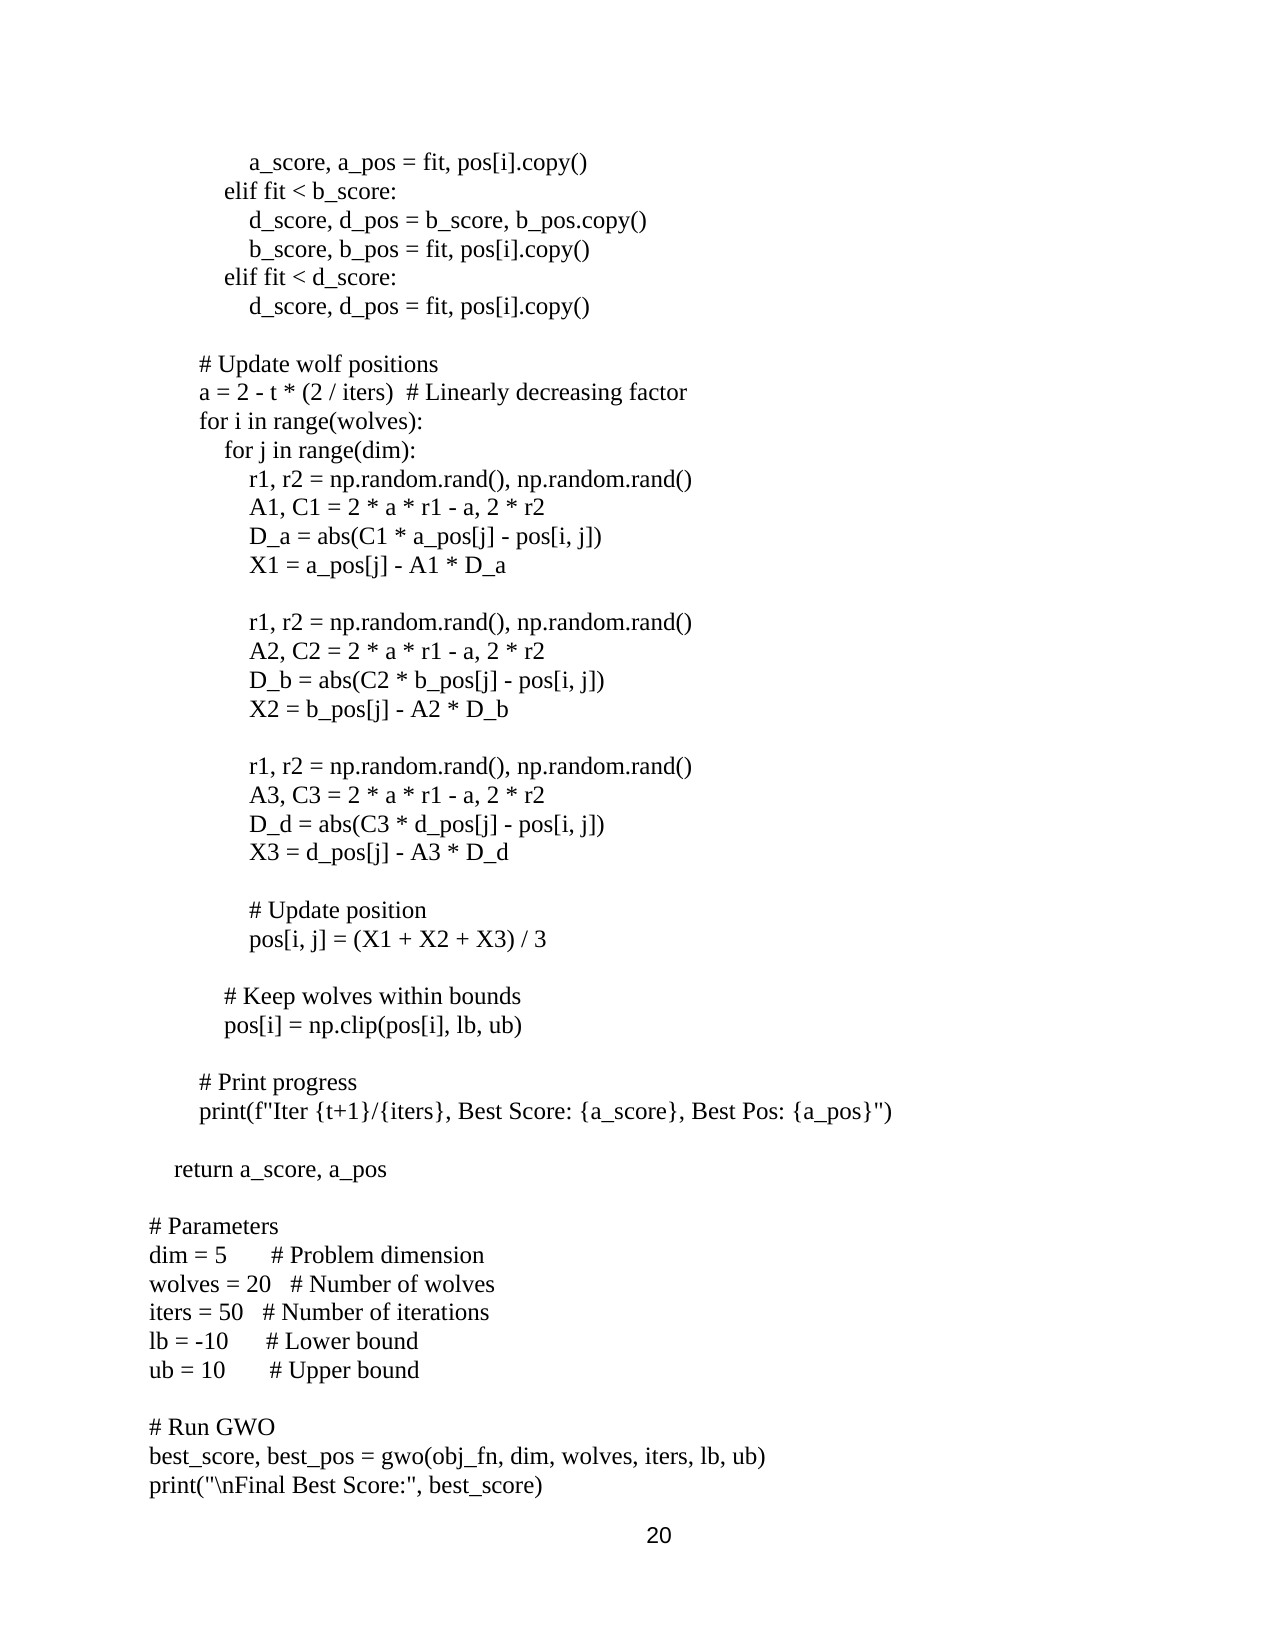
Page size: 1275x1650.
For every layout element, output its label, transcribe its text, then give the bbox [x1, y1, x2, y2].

text D_a = abs(C1 * a_pos[j] - pos[i, j]) [149, 521, 1169, 550]
text A3, C3 = 2 * a * r1 - a, 2 * r2 [149, 780, 1169, 809]
text # Update position [149, 895, 1169, 924]
text d_score, d_pos = b_score, b_pos.copy() [149, 205, 1169, 234]
text # Keep wolves within bounds [149, 981, 1169, 1010]
text A2, C2 = 2 * a * r1 - a, 2 * r2 [149, 636, 1169, 665]
text pos[i, j] = (X1 + X2 + X3) / 3 [149, 924, 1169, 952]
text return a_score, a_pos [149, 1154, 1169, 1182]
text b_score, b_pos = fit, pos[i].copy() [149, 234, 1169, 262]
text # Parameters [149, 1211, 1169, 1240]
text X3 = d_pos[j] - A3 * D_d [149, 837, 1169, 866]
text r1, r2 = np.random.rand(), np.random.rand() [149, 751, 1169, 780]
text iters = 50 # Number of iterations [149, 1297, 1169, 1326]
text D_b = abs(C2 * b_pos[j] - pos[i, j]) [149, 665, 1169, 694]
text dim = 5 # Problem dimension [149, 1240, 1169, 1269]
text d_score, d_pos = fit, pos[i].copy() [149, 291, 1169, 320]
text D_d = abs(C3 * d_pos[j] - pos[i, j]) [149, 809, 1169, 837]
text # Update wolf positions [149, 349, 1169, 377]
text elif fit < b_score: [149, 176, 1169, 205]
text a = 2 - t * (2 / iters) # Linearly decreasing factor [149, 377, 1169, 406]
text ub = 10 # Upper bound [149, 1355, 1169, 1384]
text # Run GWO [149, 1412, 1169, 1441]
text # Print progress [149, 1067, 1169, 1096]
text r1, r2 = np.random.rand(), np.random.rand() [149, 607, 1169, 636]
text for j in range(dim): [149, 435, 1169, 464]
text X1 = a_pos[j] - A1 * D_a [149, 550, 1169, 579]
text lb = -10 # Lower bound [149, 1326, 1169, 1355]
text elif fit < d_score: [149, 262, 1169, 291]
text pos[i] = np.clip(pos[i], lb, ub) [149, 1010, 1169, 1039]
text r1, r2 = np.random.rand(), np.random.rand() [149, 464, 1169, 492]
text print(f"Iter {t+1}/{iters}, Best Score: {a_score}, Best Pos: {a_pos}") [149, 1096, 1169, 1125]
text X2 = b_pos[j] - A2 * D_b [149, 694, 1169, 722]
text print("\nFinal Best Score:", best_score) [149, 1470, 1169, 1499]
text for i in range(wolves): [149, 406, 1169, 435]
text A1, C1 = 2 * a * r1 - a, 2 * r2 [149, 492, 1169, 521]
text wolves = 20 # Number of wolves [149, 1269, 1169, 1297]
text a_score, a_pos = fit, pos[i].copy() [149, 147, 1169, 176]
text best_score, best_pos = gwo(obj_fn, dim, wolves, iters, lb, ub) [149, 1441, 1169, 1470]
